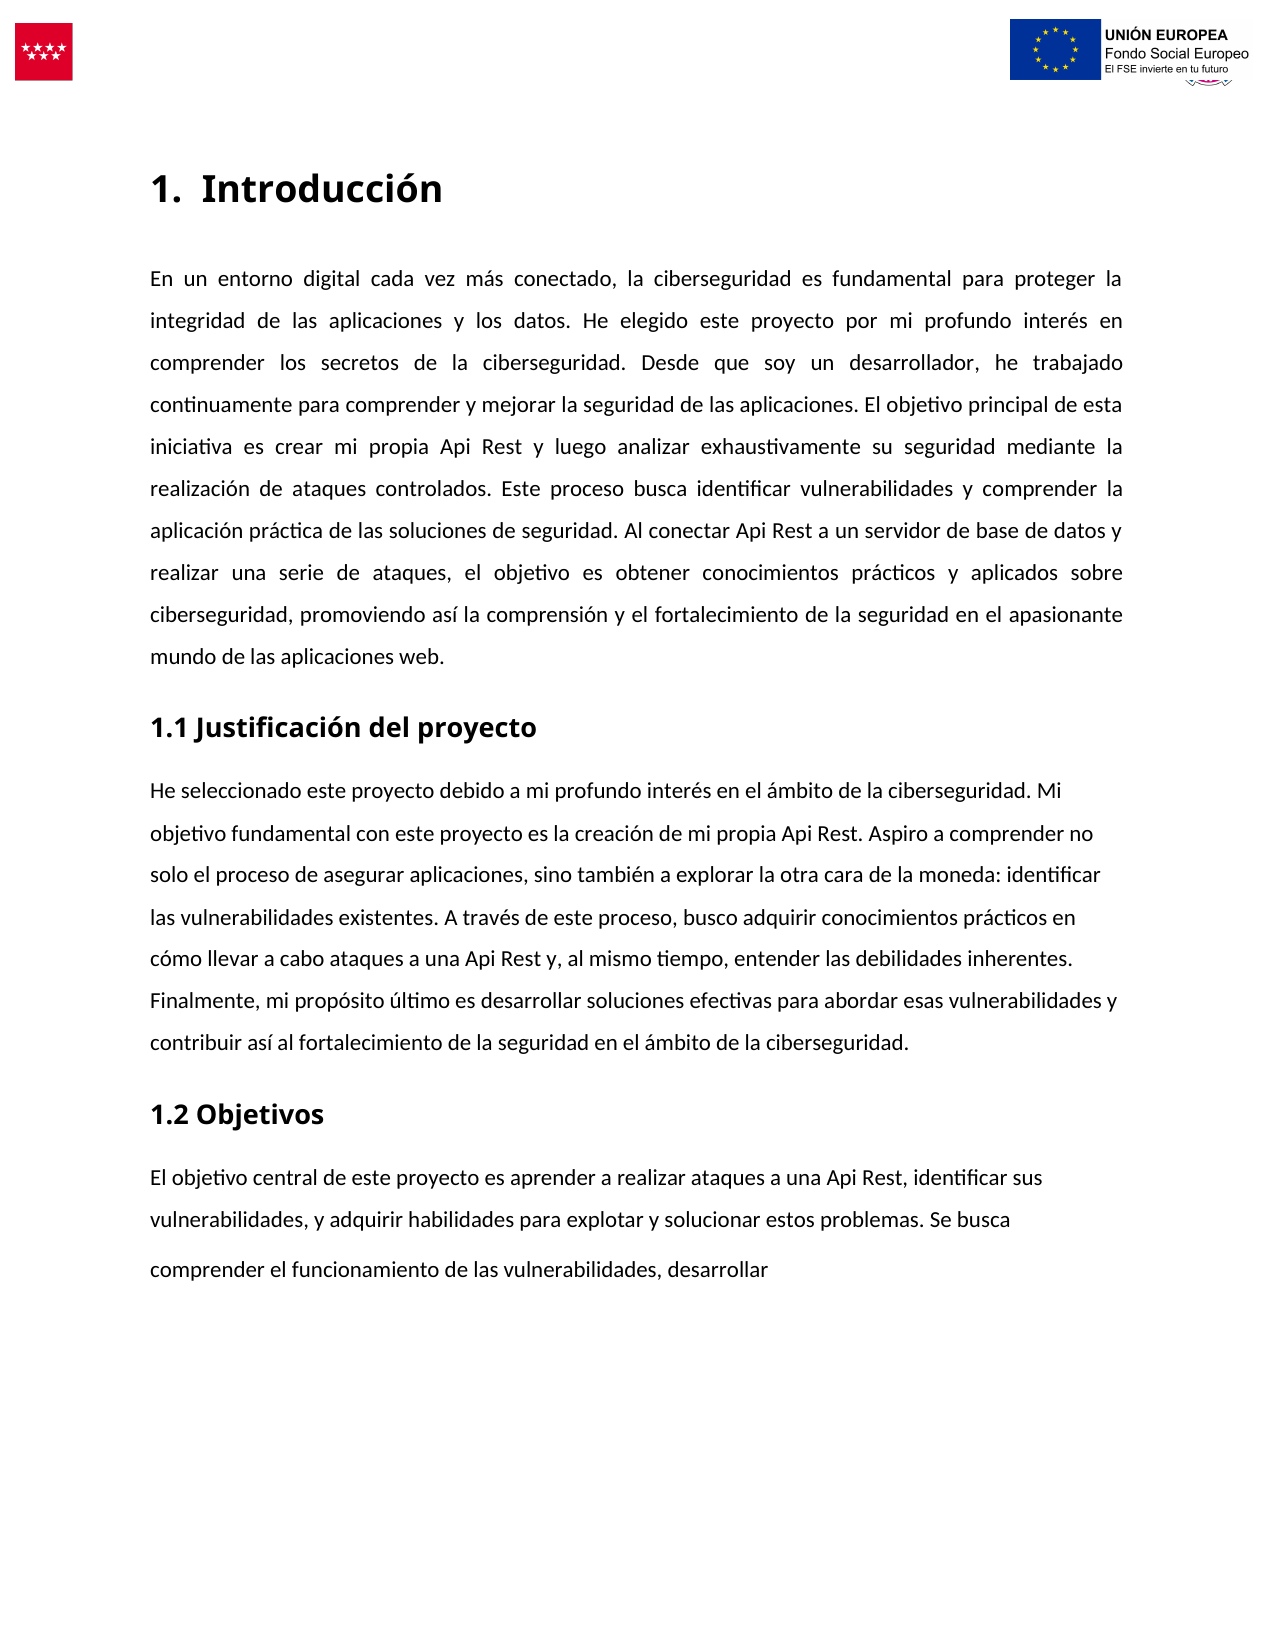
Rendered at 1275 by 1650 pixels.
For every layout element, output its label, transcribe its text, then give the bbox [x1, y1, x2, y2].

subtitle 1.1 Justificación del proyecto [150, 709, 1125, 746]
picture [8, 16, 79, 87]
text He seleccionado este proyecto debido a mi profundo interés en el ámbito de la ciberseguridad. Mi objetivo fundamental con este proyecto es la creación de mi propia Api Rest. Aspiro a comprender no solo el proceso de asegurar aplicaciones, sino también a explorar la otra cara de la moneda: identificar las vulnerabilidades existentes. A través de este proceso, busco adquirir conocimientos prácticos en cómo llevar a cabo ataques a una Api Rest y, al mismo tiempo, entender las debilidades inherentes. Finalmente, mi propósito último es desarrollar soluciones efectivas para abordar esas vulnerabilidades y contribuir así al fortalecimiento de la seguridad en el ámbito de la ciberseguridad. [150, 777, 1125, 1057]
subtitle 1.2 Objetivos [150, 1096, 1125, 1132]
subtitle 1. Introducción [150, 162, 1125, 213]
picture [1010, 19, 1253, 88]
text En un entorno digital cada vez más conectado, la ciberseguridad es fundamental para proteger la integridad de las aplicaciones y los datos. He elegido este proyecto por mi profundo interés en comprender los secretos de la ciberseguridad. Desde que soy un desarrollador, he trabajado continuamente para comprender y mejorar la seguridad de las aplicaciones. El objetivo principal de esta iniciativa es crear mi propia Api Rest y luego analizar exhaustivamente su seguridad mediante la realización de ataques controlados. Este proceso busca identificar vulnerabilidades y comprender la aplicación práctica de las soluciones de seguridad. Al conectar Api Rest a un servidor de base de datos y realizar una serie de ataques, el objetivo es obtener conocimientos prácticos y aplicados sobre ciberseguridad, promoviendo así la comprensión y el fortalecimiento de la seguridad en el apasionante mundo de las aplicaciones web. [150, 264, 1125, 670]
text El objetivo central de este proyecto es aprender a realizar ataques a una Api Rest, identificar sus vulnerabilidades, y adquirir habilidades para explotar y solucionar estos problemas. Se busca comprender el funcionamiento de las vulnerabilidades, desarrollar scripts para ataques, y mejorar la seguridad en el proceso. [150, 1163, 1125, 1335]
